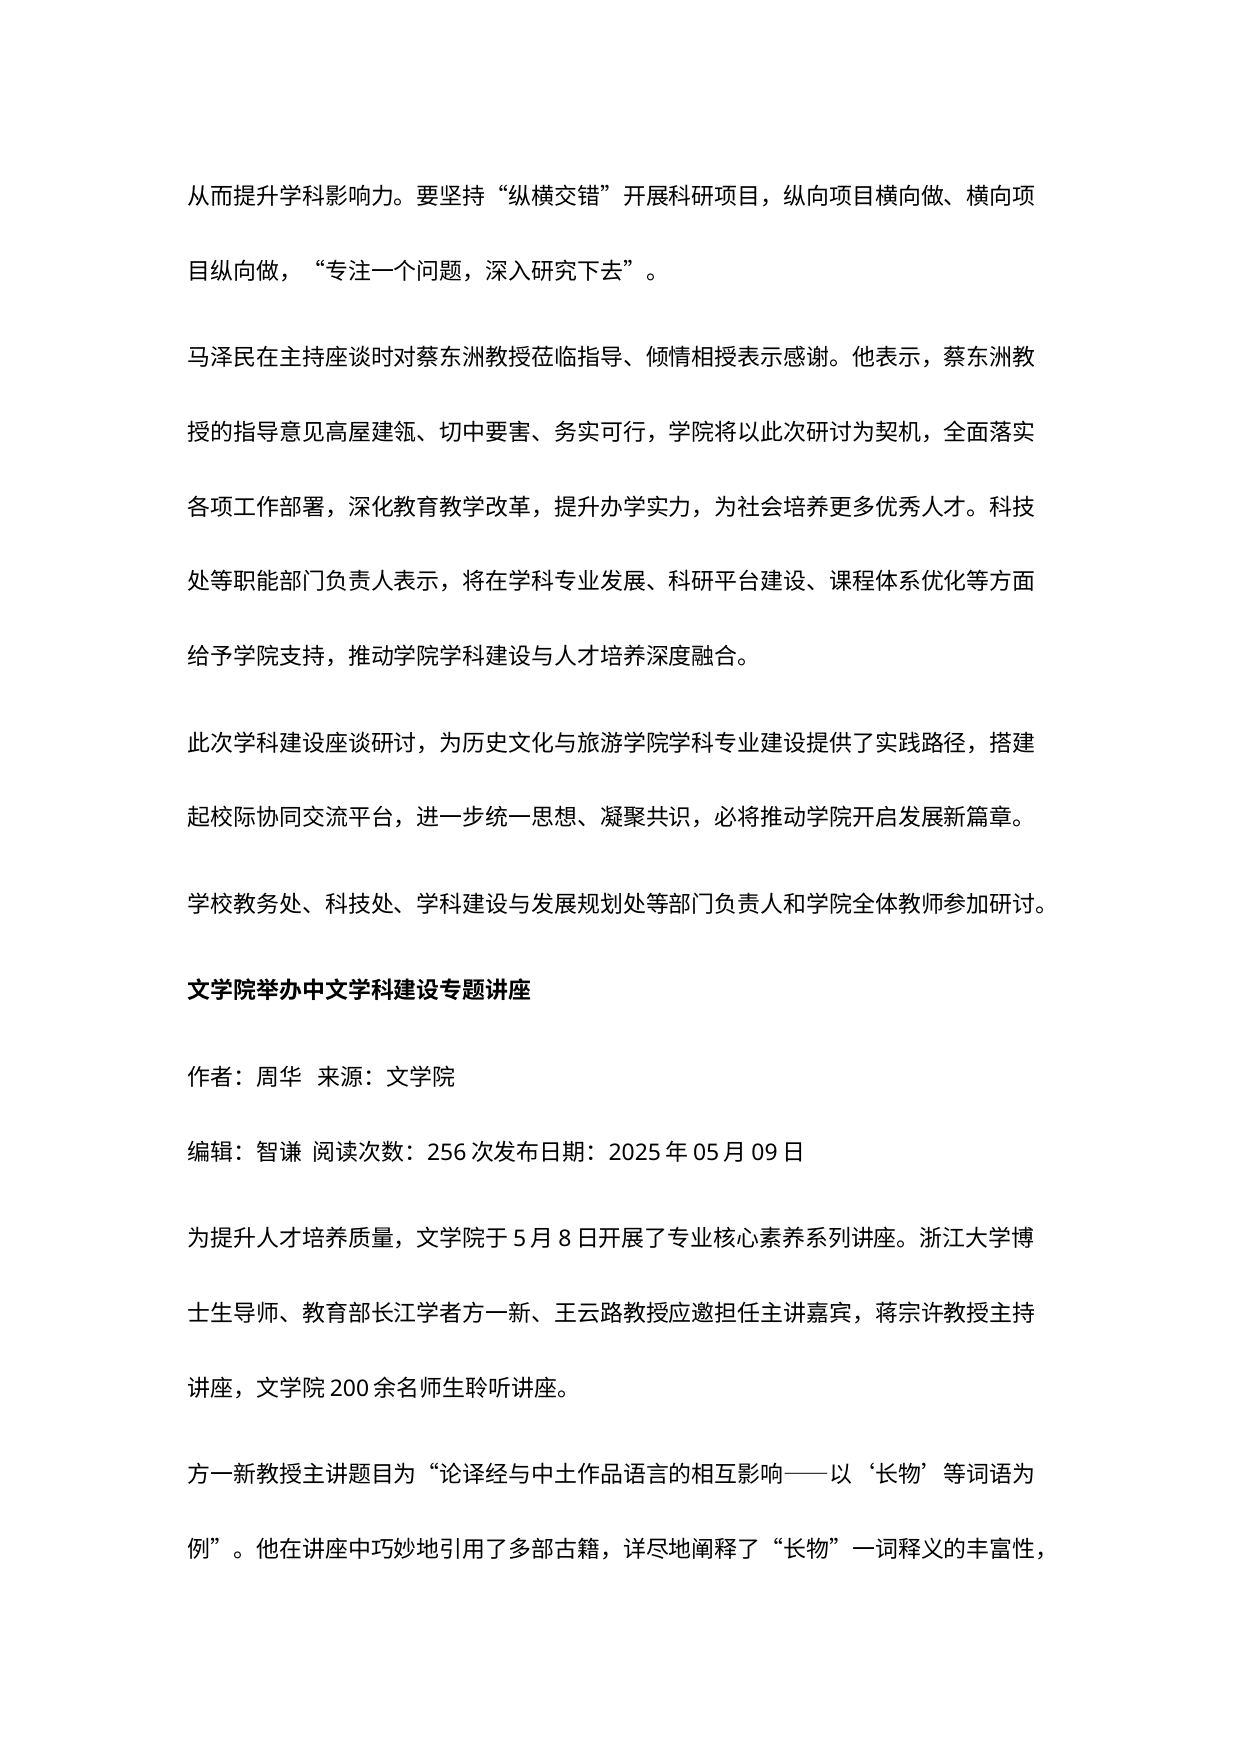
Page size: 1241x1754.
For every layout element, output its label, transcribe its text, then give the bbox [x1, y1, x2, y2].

text 学校教务处、科技处、学科建设与发展规划处等部门负责人和学院全体教师参加研讨。 [187, 870, 1053, 935]
text 作者：周华 来源：文学院 编辑：智谦 阅读次数：256次发布日期：2025年05月09日 [187, 1043, 1053, 1183]
text 文学院举办中文学科建设专题讲座 [187, 956, 1053, 1021]
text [187, 162, 1053, 302]
text 为提升人才培养质量，文学院于5月8日开展了专业核心素养系列讲座。浙江大学博士生导师、教育部长江学者方一新、王云路教授应邀担任主讲嘉宾，蒋宗许教授主持讲座，文学院200余名师生聆听讲座。 [187, 1204, 1053, 1419]
text 马泽民在主持座谈时对蔡东洲教授莅临指导、倾情相授表示感谢。他表示，蔡东洲教授的指导意见高屋建瓴、切中要害、务实可行，学院将以此次研讨为契机，全面落实各项工作部署，深化教育教学改革，提升办学实力，为社会培养更多优秀人才。科技处等职能部门负责人表示，将在学科专业发展、科研平台建设、课程体系优化等方面给予学院支持，推动学院学科建设与人才培养深度融合。 [187, 323, 1053, 687]
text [187, 1440, 1053, 1580]
text 此次学科建设座谈研讨，为历史文化与旅游学院学科专业建设提供了实践路径，搭建起校际协同交流平台，进一步统一思想、凝聚共识，必将推动学院开启发展新篇章。 [187, 708, 1053, 848]
